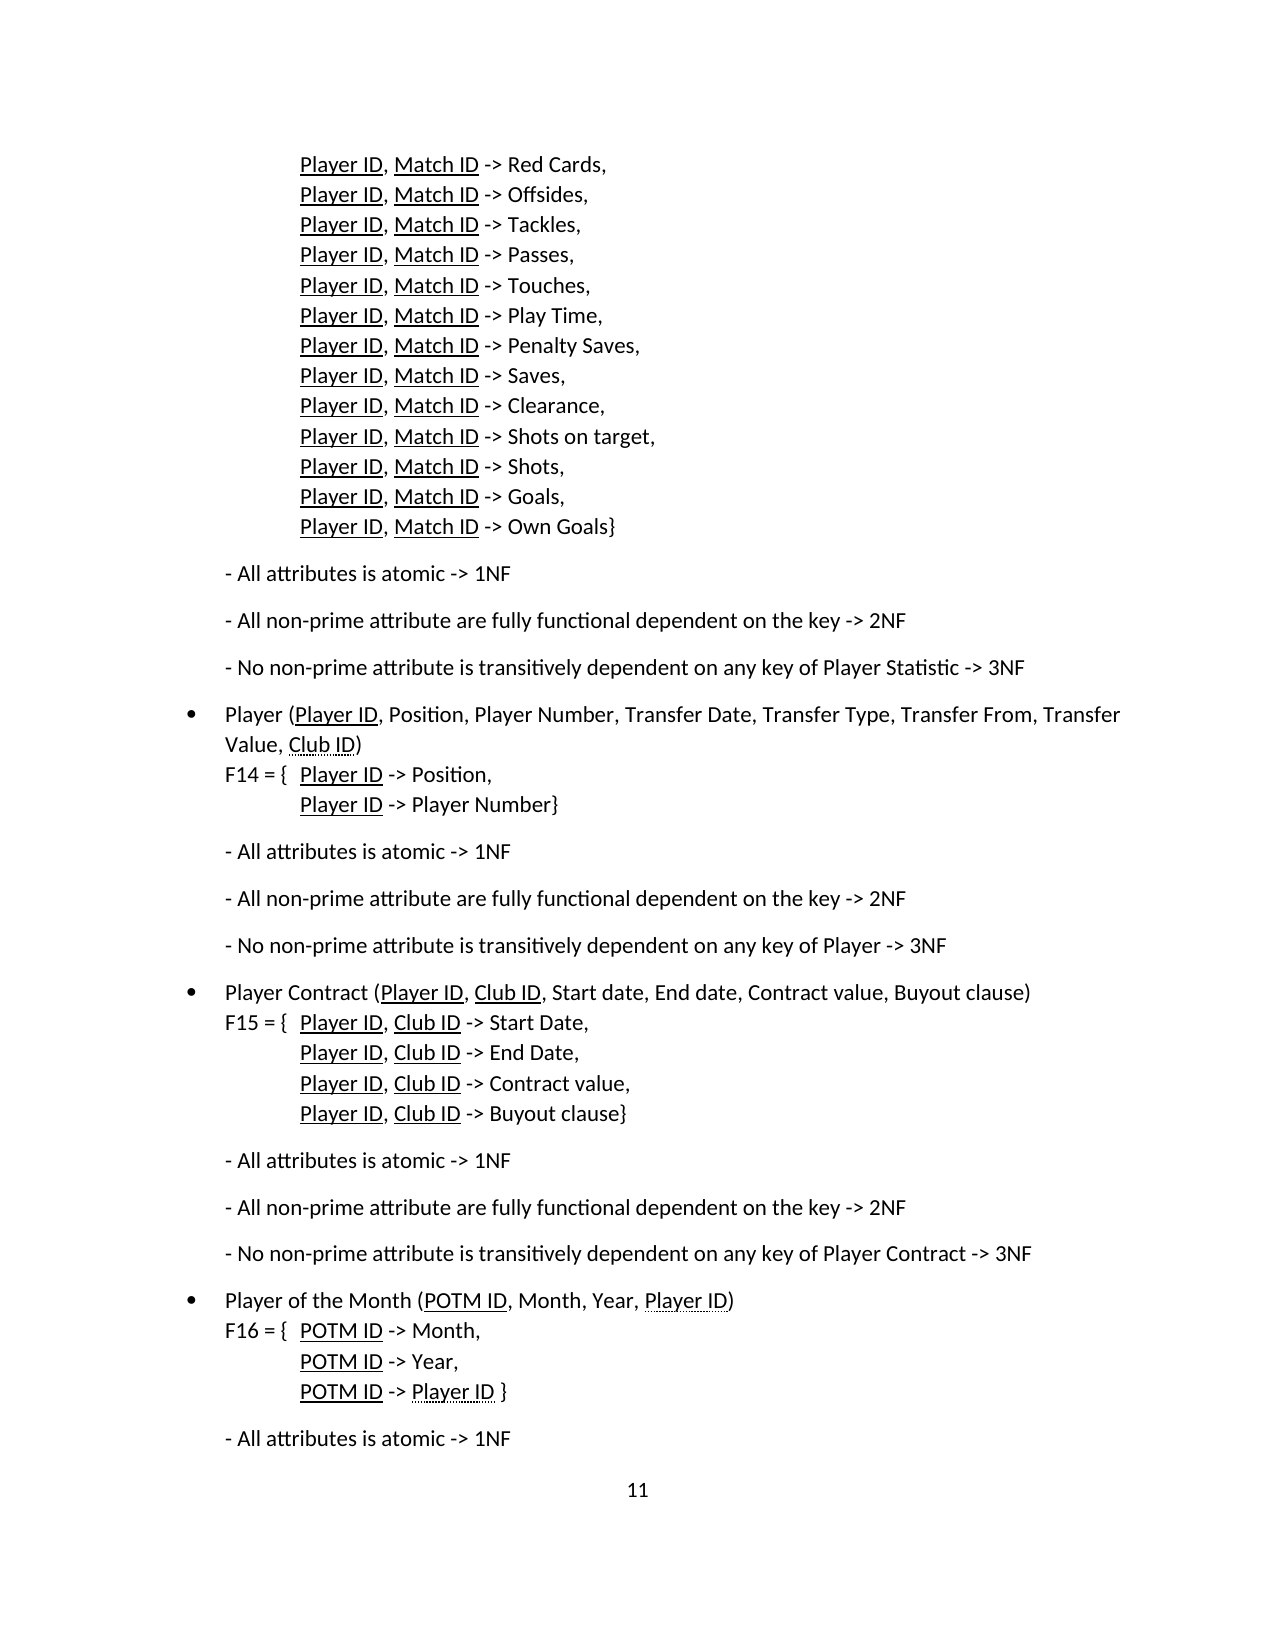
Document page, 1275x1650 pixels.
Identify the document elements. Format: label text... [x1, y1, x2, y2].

list Player ID, Match ID -> Touches, [225, 271, 1125, 299]
list Player ID, Match ID -> Offsides, [225, 180, 1125, 208]
list Player ID, Match ID -> Saves, [225, 361, 1125, 389]
list Player ID, Club ID -> Buyout clause} [225, 1099, 1125, 1127]
text - All non-prime attribute are fully functional dependent on the key -> 2NF [150, 1193, 1125, 1221]
list Player ID, Club ID -> End Date, [225, 1038, 1125, 1067]
list Player ID, Club ID -> Contract value, [225, 1069, 1125, 1097]
text - All attributes is atomic -> 1NF [150, 559, 1125, 587]
list Player ID, Match ID -> Goals, [225, 482, 1125, 510]
text - All non-prime attribute are fully functional dependent on the key -> 2NF [150, 606, 1125, 634]
list Player ID, Match ID -> Shots on target, [225, 422, 1125, 450]
list Player ID, Match ID -> Clearance, [225, 392, 1125, 420]
text - No non-prime attribute is transitively dependent on any key of Player Statistic -> 3NF [150, 653, 1125, 681]
list Player of the Month (POTM ID, Month, Year, Player ID) [187, 1286, 1125, 1314]
text - No non-prime attribute is transitively dependent on any key of Player -> 3NF [150, 931, 1125, 959]
list Player ID, Match ID -> Red Cards, [225, 150, 1125, 178]
list Player Contract (Player ID, Club ID, Start date, End date, Contract value, Buyout clause) [187, 978, 1125, 1006]
text - All attributes is atomic -> 1NF [150, 1146, 1125, 1174]
list Player ID -> Player Number} [225, 791, 1125, 819]
list POTM ID -> Player ID } [225, 1377, 1125, 1405]
text - No non-prime attribute is transitively dependent on any key of Player Contract -> 3NF [150, 1239, 1125, 1268]
list Player ID, Match ID -> Play Time, [225, 301, 1125, 329]
list Player ID, Match ID -> Own Goals} [225, 512, 1125, 541]
list POTM ID -> Year, [225, 1347, 1125, 1375]
text - All attributes is atomic -> 1NF [150, 1424, 1125, 1452]
list F15 = { Player ID, Club ID -> Start Date, [225, 1008, 1125, 1036]
list Player ID, Match ID -> Shots, [225, 452, 1125, 480]
list Player ID, Match ID -> Penalty Saves, [225, 331, 1125, 359]
list F14 = { Player ID -> Position, [225, 760, 1125, 788]
list Player (Player ID, Position, Player Number, Transfer Date, Transfer Type, Transfer From, Transfer Value, Club ID) [187, 700, 1125, 758]
list F16 = { POTM ID -> Month, [225, 1317, 1125, 1345]
text - All non-prime attribute are fully functional dependent on the key -> 2NF [150, 884, 1125, 912]
text - All attributes is atomic -> 1NF [150, 837, 1125, 866]
list Player ID, Match ID -> Passes, [225, 241, 1125, 269]
list Player ID, Match ID -> Tackles, [225, 210, 1125, 238]
